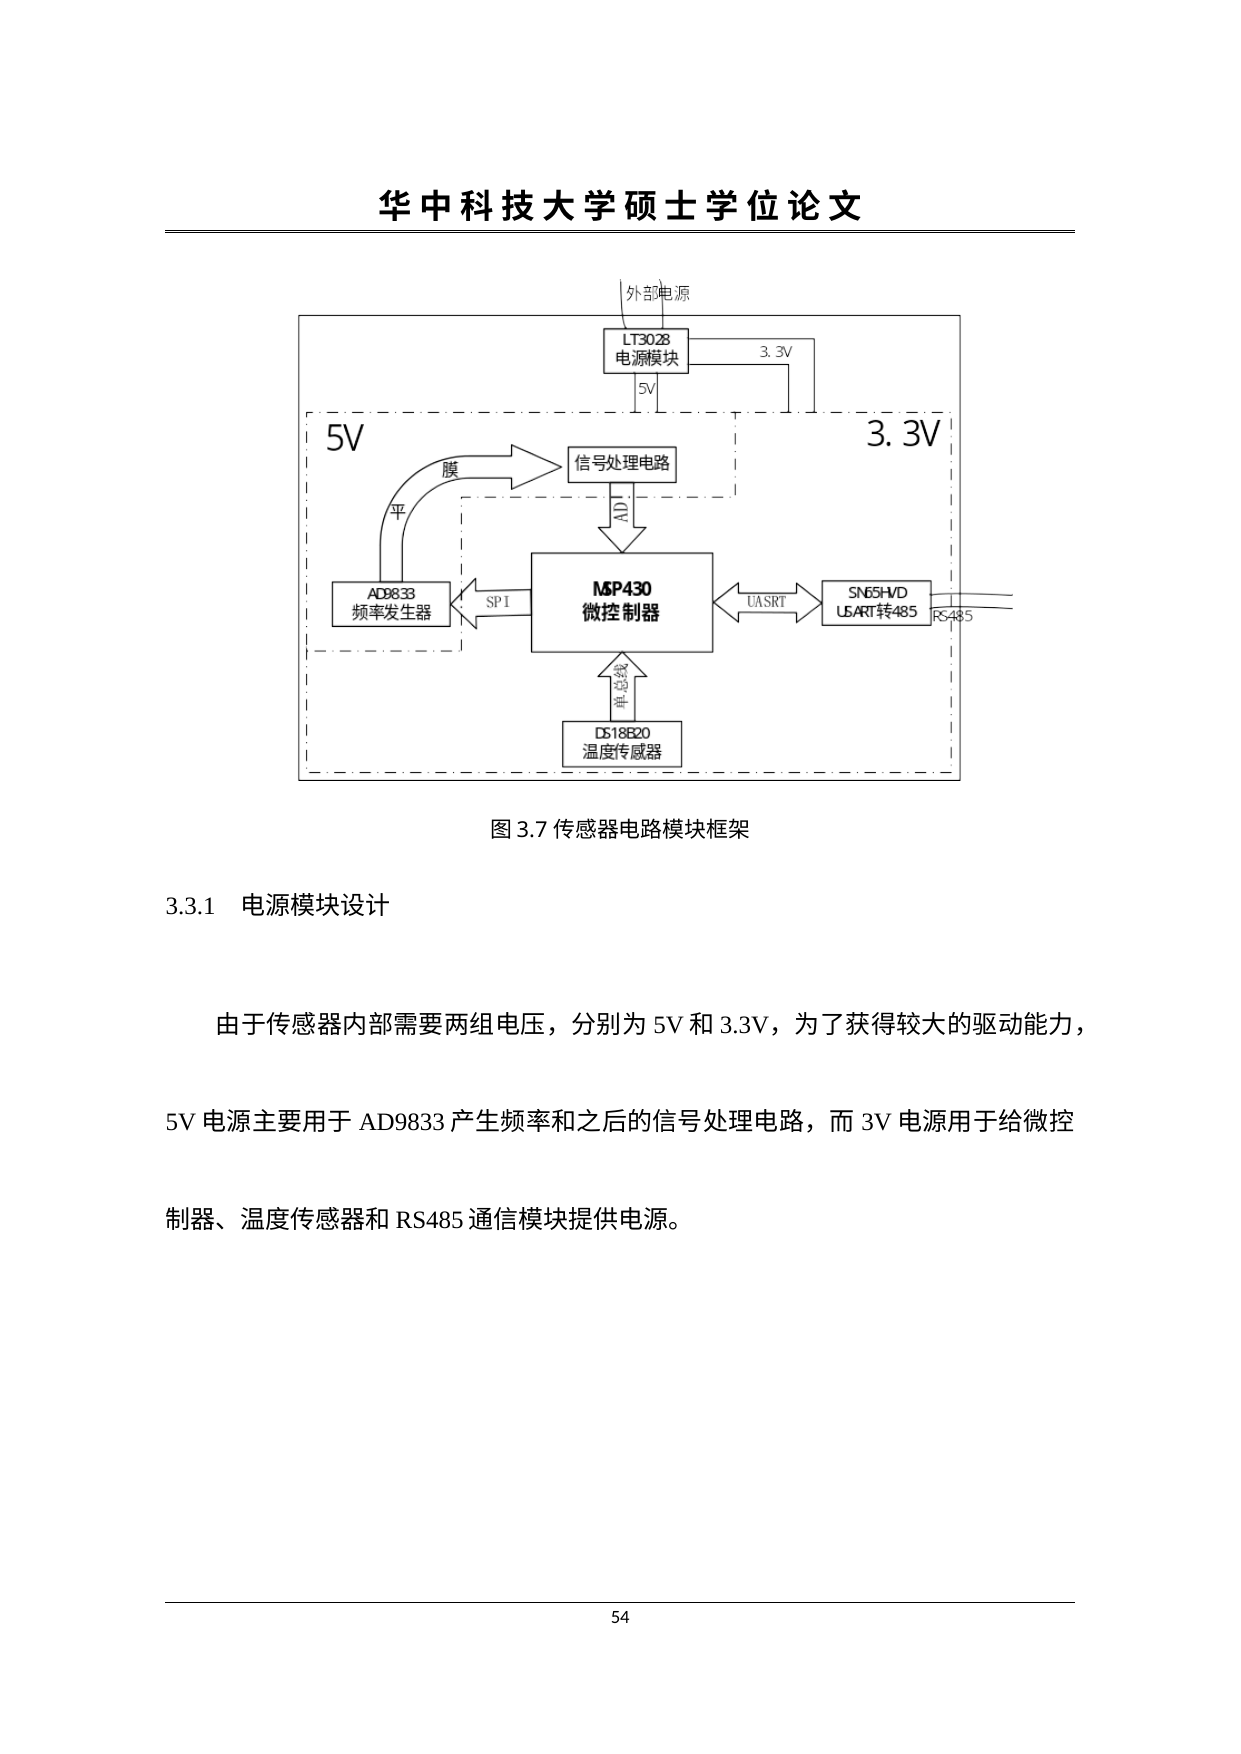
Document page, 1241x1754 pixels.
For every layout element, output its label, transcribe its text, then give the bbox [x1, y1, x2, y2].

list 电源模块设计 [165, 871, 1075, 936]
text 图3.7 传感器电路模块框架 [165, 812, 1075, 844]
text 由于传感器内部需要两组电压，分别为5V和3.3V，为了获得较大的驱动能力，5V电源主要用于AD9833产生频率和之后的信号处理电路，而3V电源用于给微控制器、温度传感器和RS485通信模块提供电源。 [165, 990, 1075, 1250]
